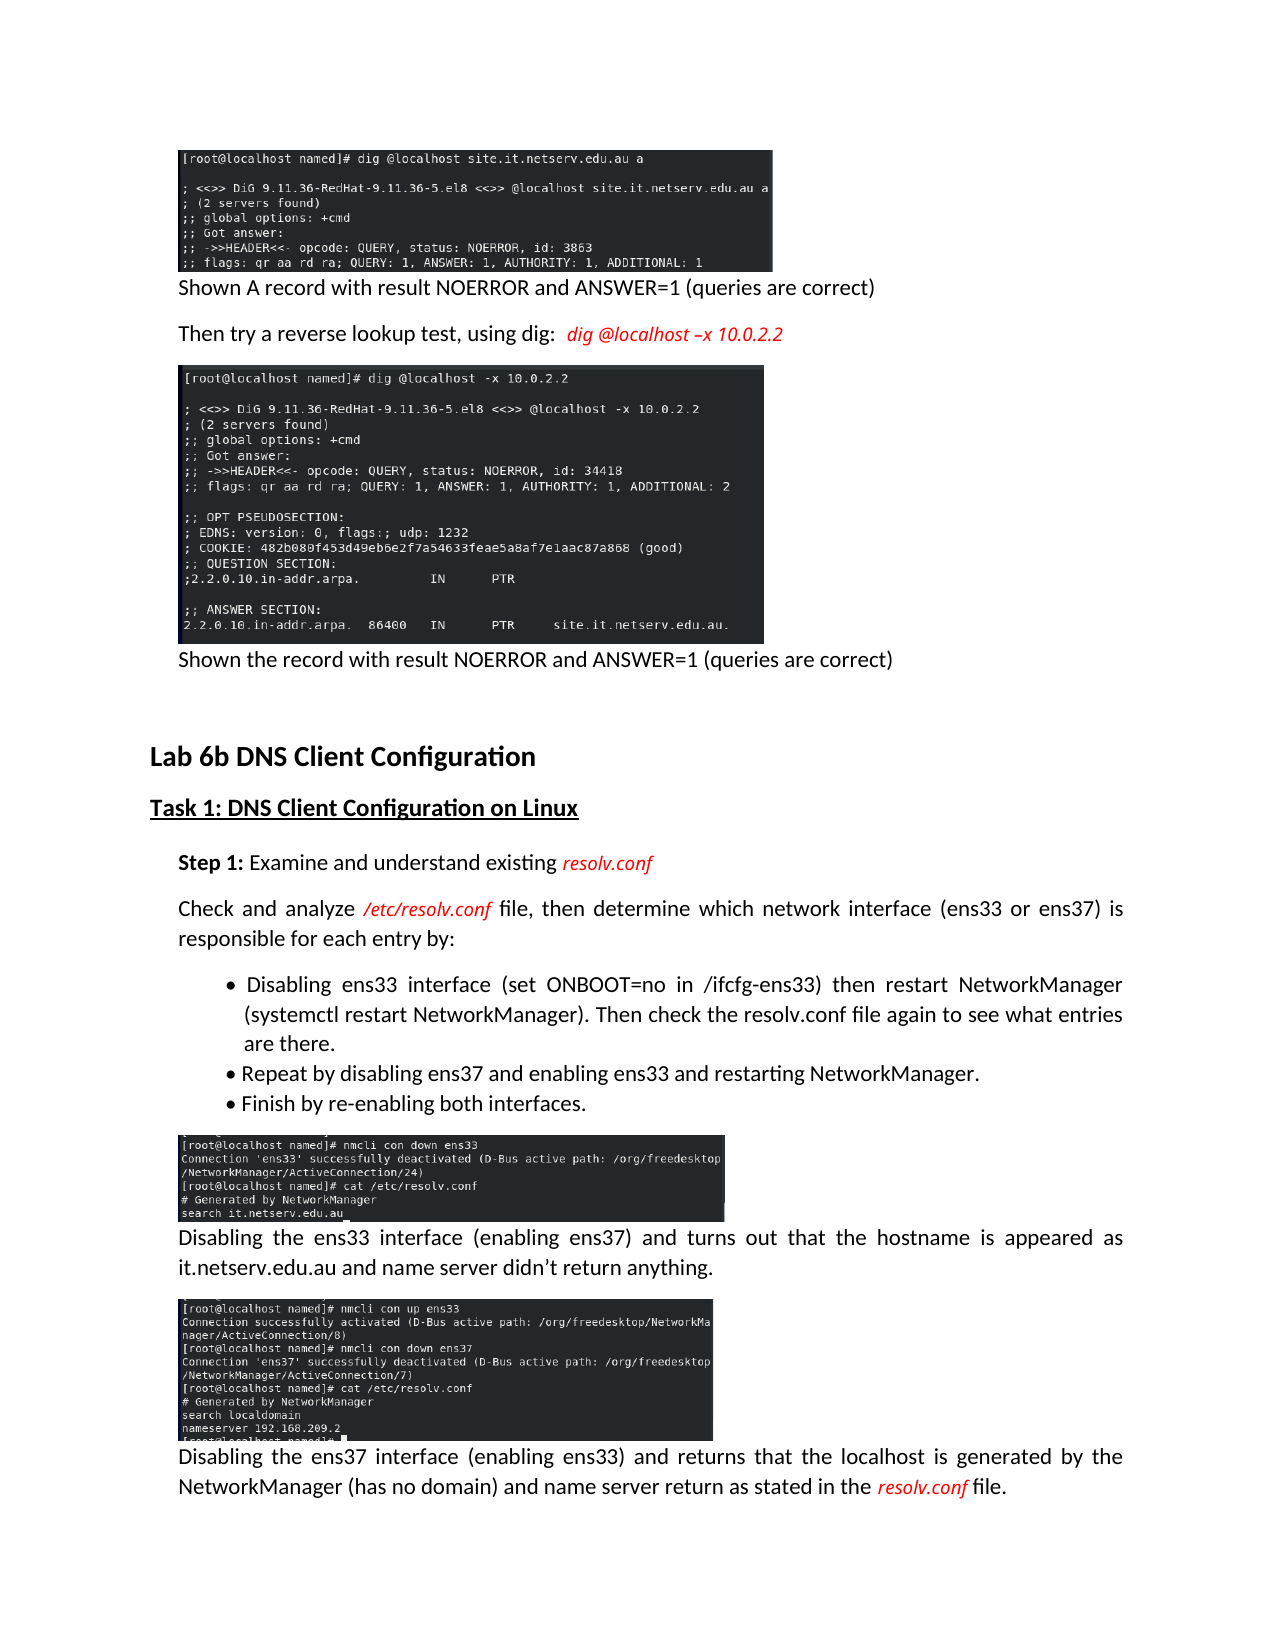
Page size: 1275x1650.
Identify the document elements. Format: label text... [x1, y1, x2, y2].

picture [178, 1299, 714, 1441]
picture [178, 150, 773, 272]
text Task 1: DNS Client Configuration on Linux [150, 792, 1125, 823]
text • Finish by re-enabling both interfaces. [178, 1089, 1125, 1117]
text Then try a reverse lookup test, using dig: dig @localhost –x 10.0.2.2 [178, 319, 1125, 347]
text Lab 6b DNS Client Configuration [150, 738, 1125, 773]
text • Disabling ens33 interface (set ONBOOT=no in /ifcfg-ens33) then restart NetworkManager (systemctl restart NetworkManager). Then check the resolv.conf file again to see what entries are there. [225, 970, 1125, 1057]
picture [178, 1135, 725, 1222]
text Check and analyze /etc/resolv.conf file, then determine which network interface (ens33 or ens37) is responsible for each entry by: [178, 894, 1125, 952]
picture [178, 365, 764, 644]
text • Repeat by disabling ens37 and enabling ens33 and restarting NetworkManager. [178, 1059, 1125, 1087]
text Step 1: Examine and understand existing resolv.conf [178, 848, 1125, 876]
